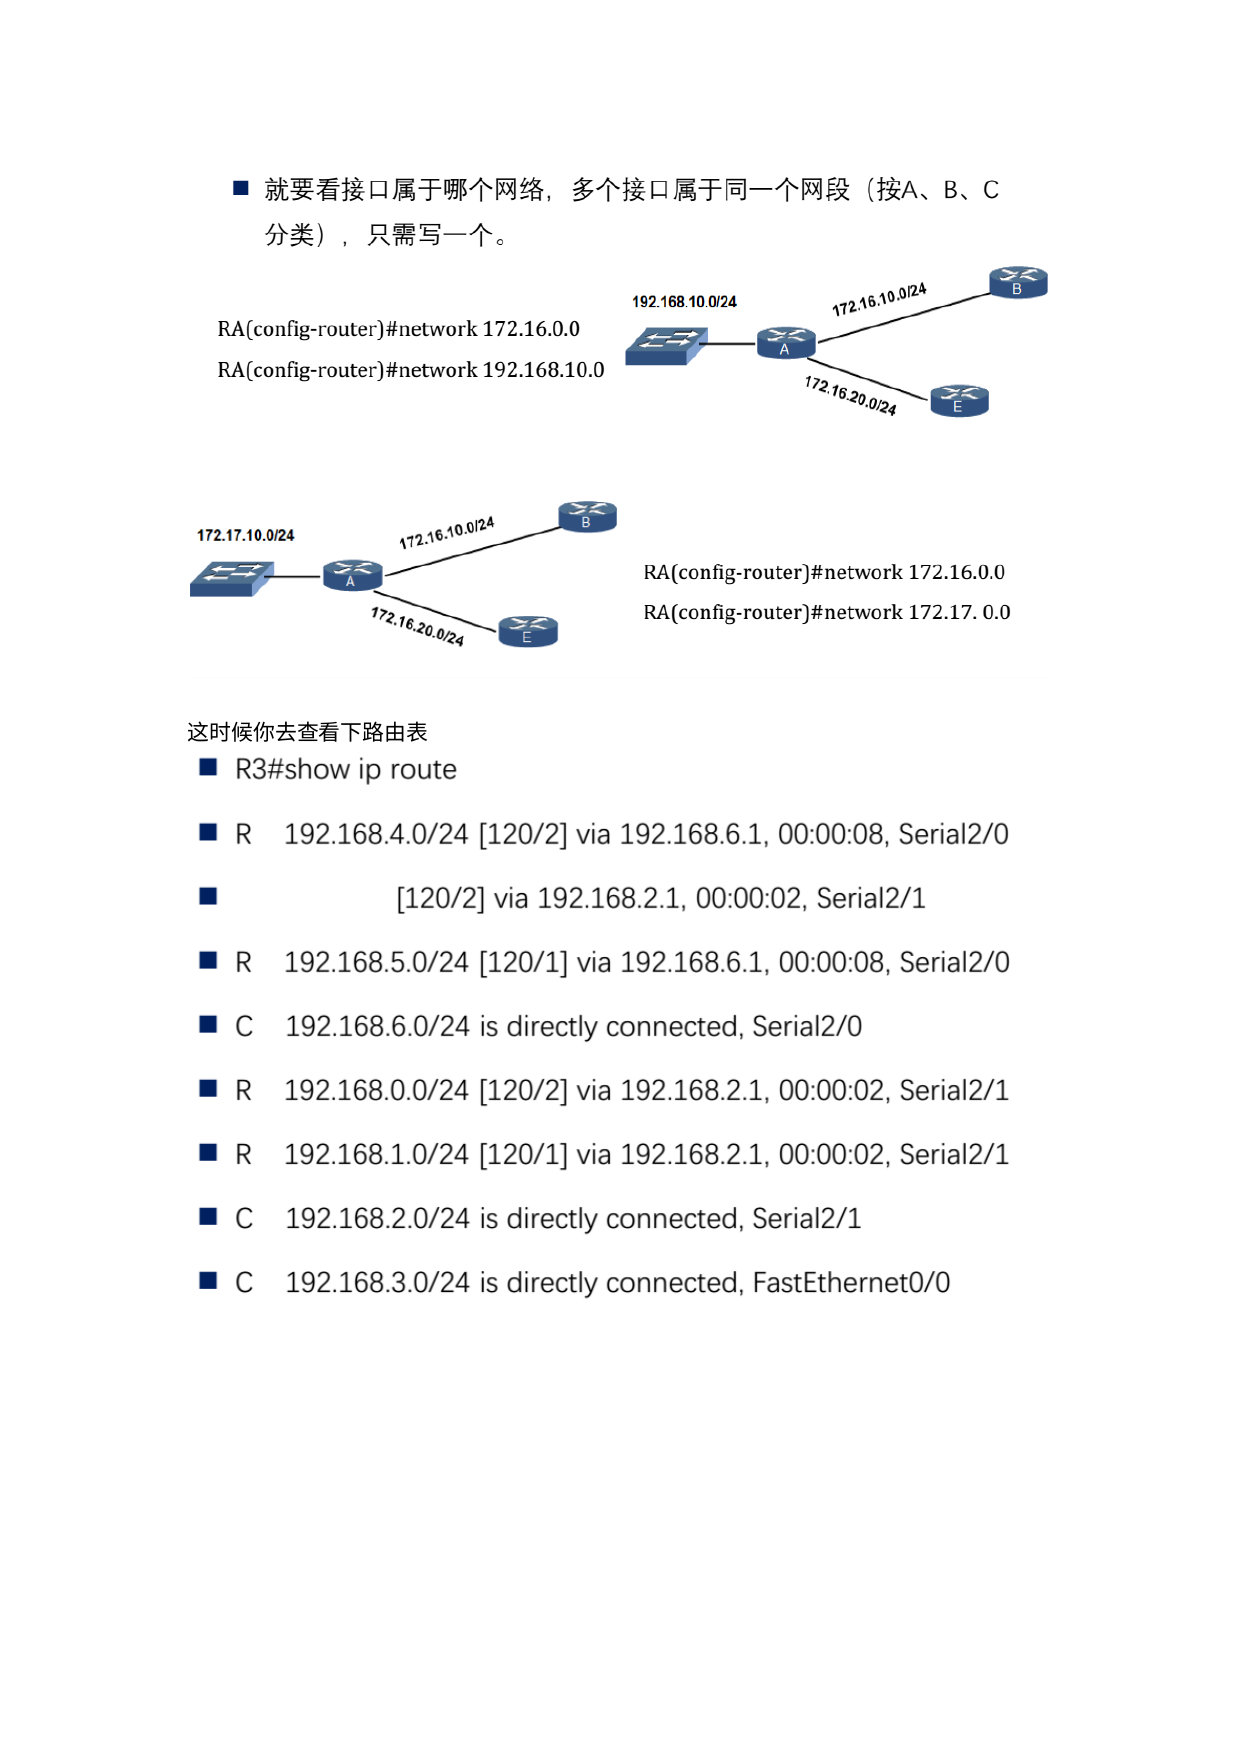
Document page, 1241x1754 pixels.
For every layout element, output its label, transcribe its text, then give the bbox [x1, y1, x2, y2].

picture [187, 162, 1053, 679]
text 这时候你去查看下路由表 [187, 714, 1053, 747]
picture [187, 747, 1053, 1312]
